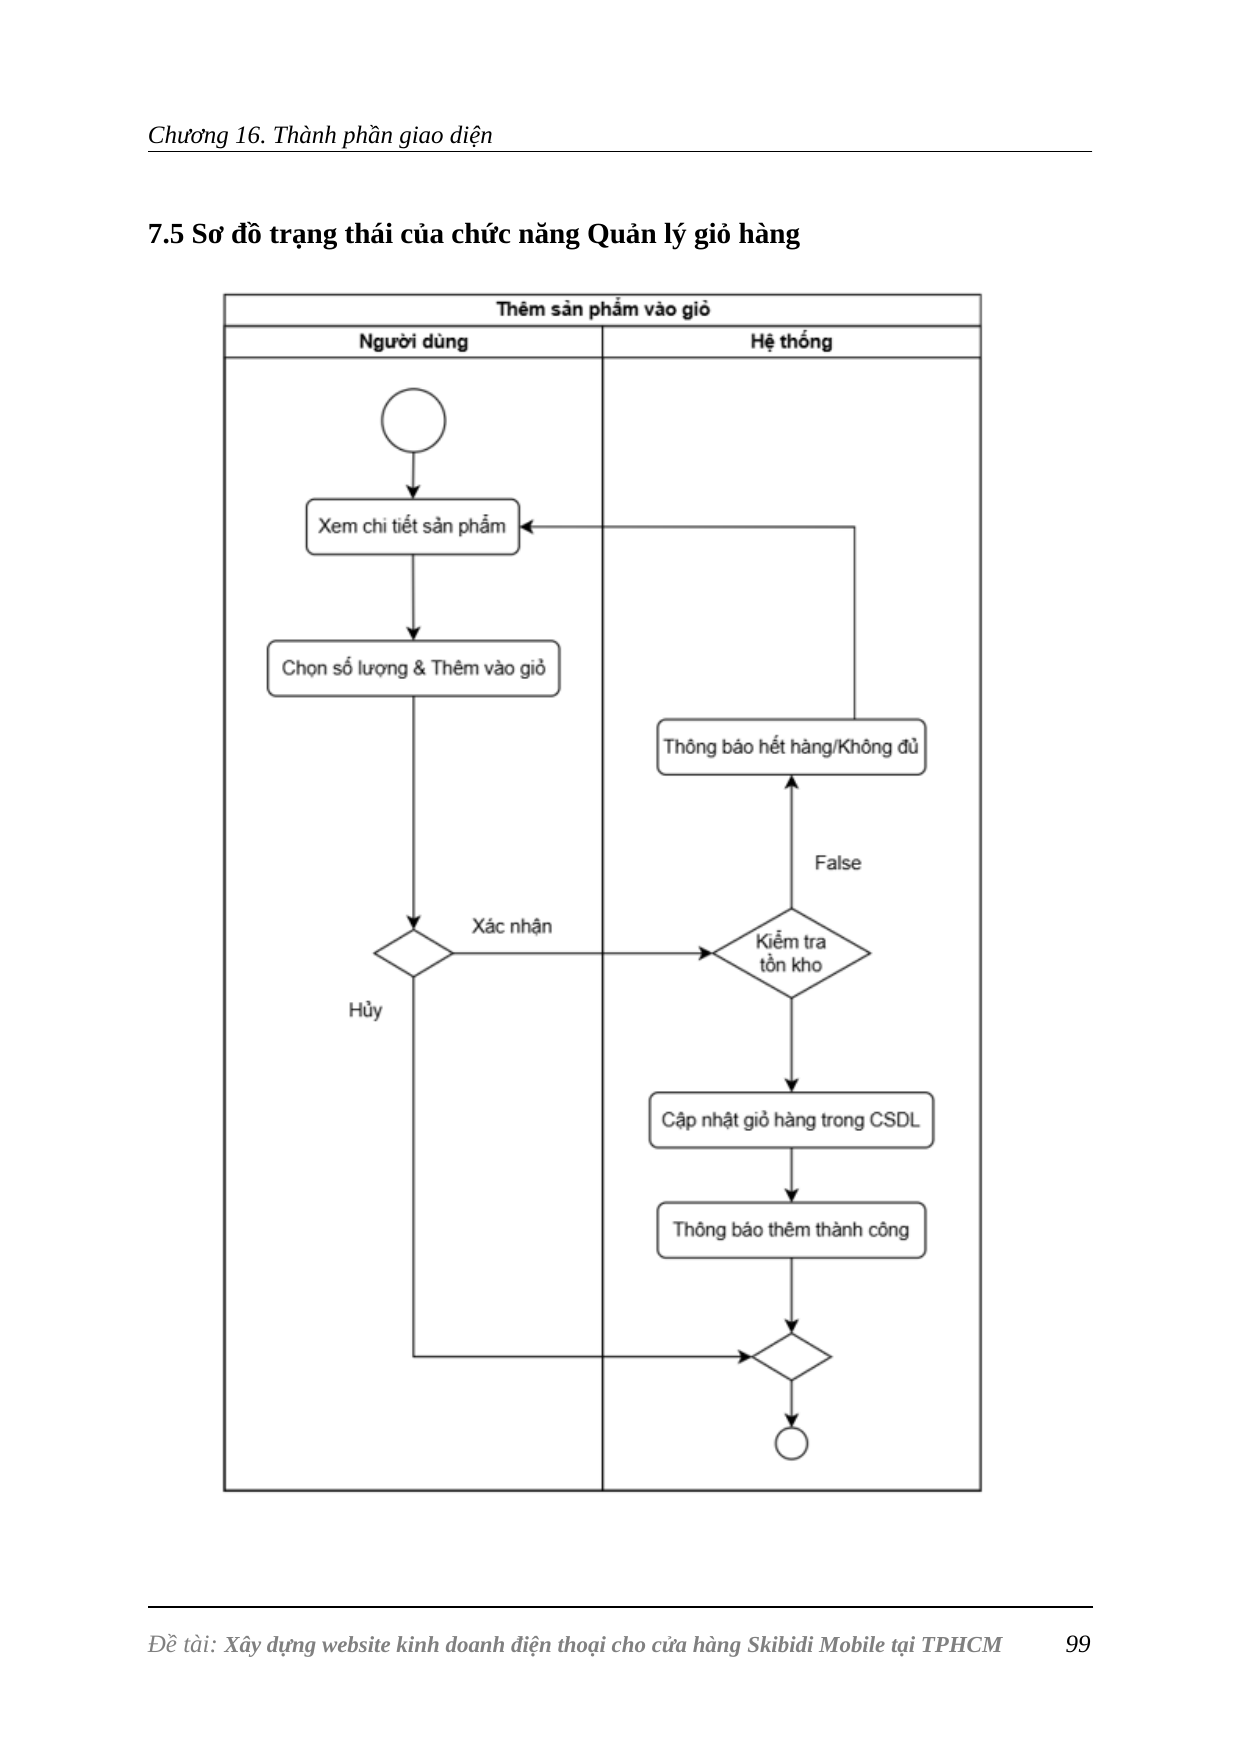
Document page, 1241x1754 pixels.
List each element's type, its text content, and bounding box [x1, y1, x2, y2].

picture [206, 277, 1001, 1514]
subtitle Sơ đồ trạng thái của chức năng Quản lý giỏ hàng [148, 207, 1092, 253]
